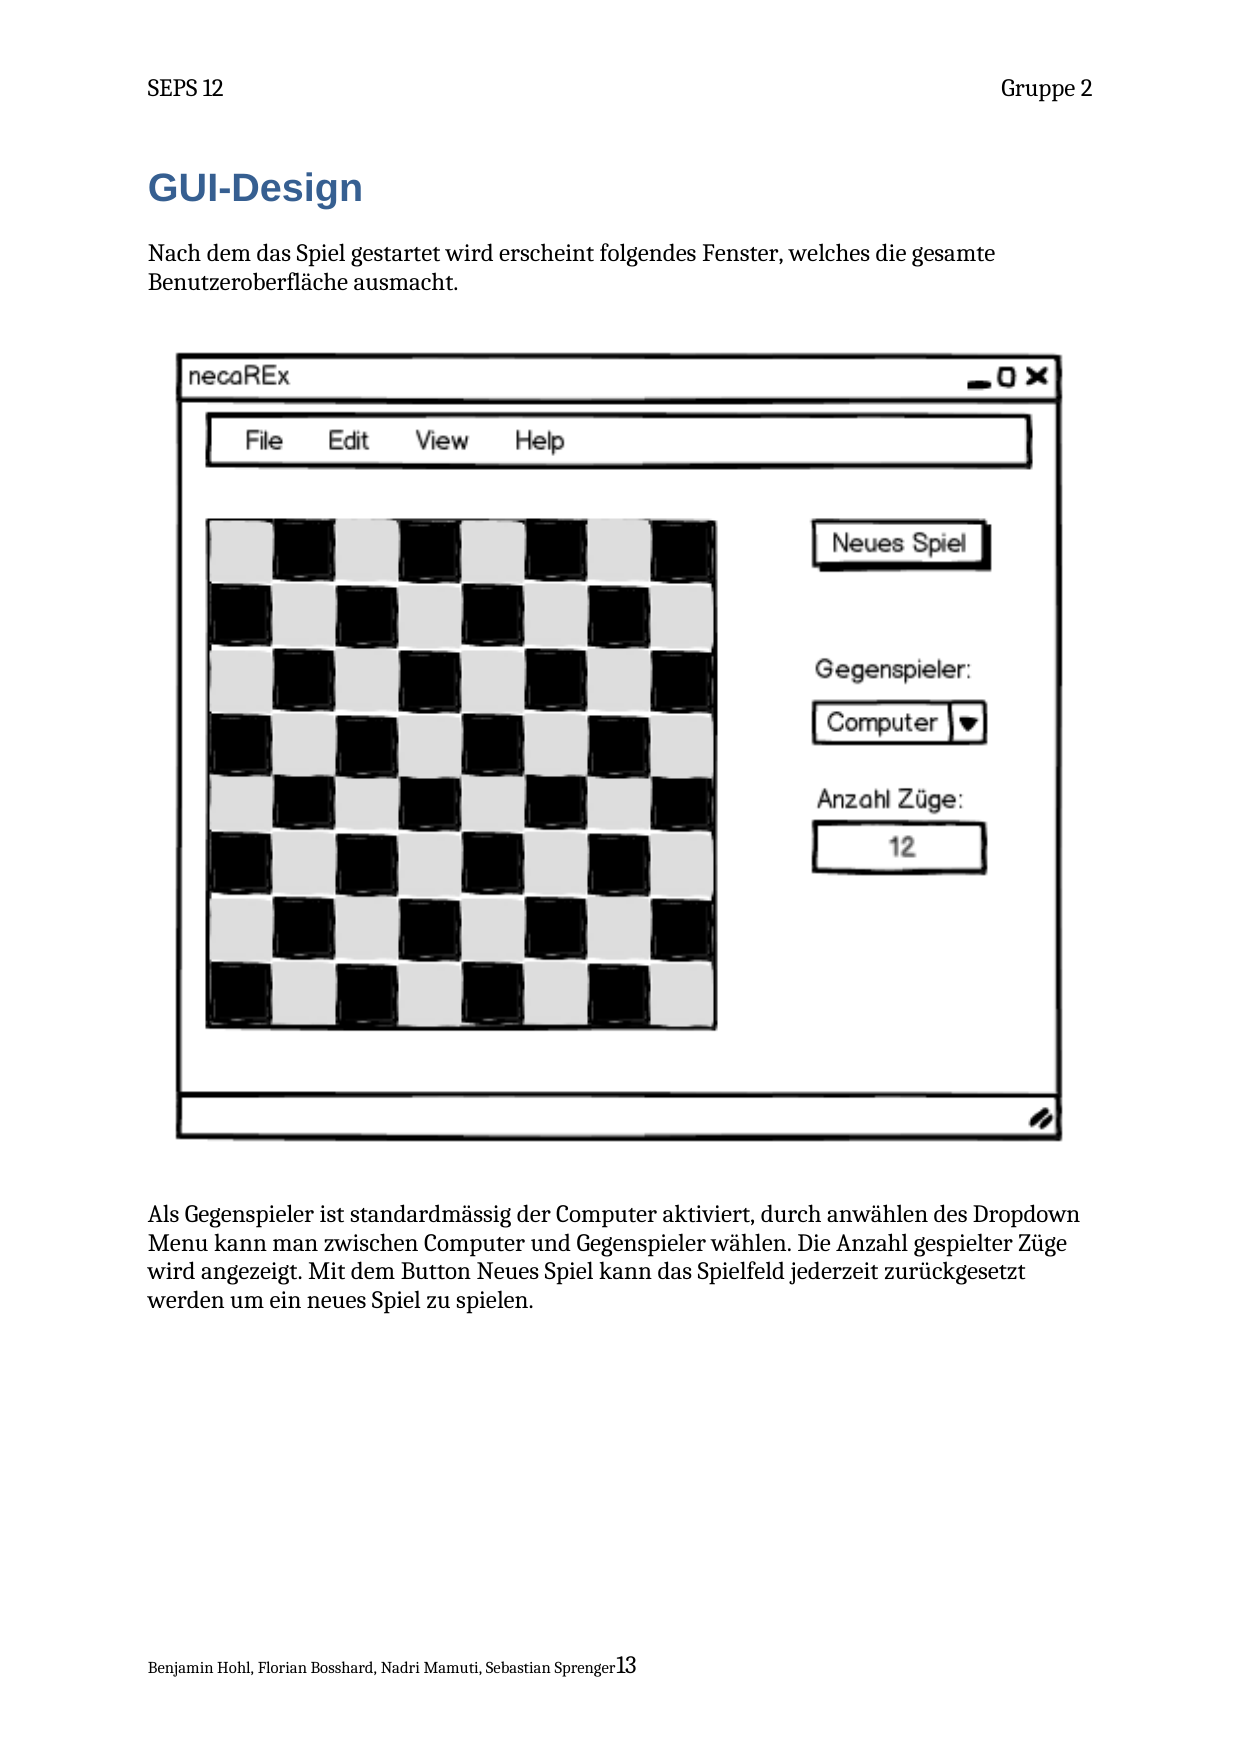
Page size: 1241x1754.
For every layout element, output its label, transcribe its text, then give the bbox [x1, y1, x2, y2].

picture [147, 325, 1092, 1171]
subtitle GUI-Design [148, 164, 1093, 210]
text Als Gegenspieler ist standardmässig der Computer aktiviert, durch anwählen des Dropdown Menu kann man zwischen Computer und Gegenspieler wählen. Die Anzahl gespielter Züge wird angezeigt. Mit dem Button Neues Spiel kann das Spielfeld jederzeit zurückgesetzt werden um ein neues Spiel zu spielen. [148, 1200, 1093, 1315]
text Nach dem das Spiel gestartet wird erscheint folgendes Fenster, welches die gesamte Benutzeroberfläche ausmacht. [148, 239, 1093, 296]
